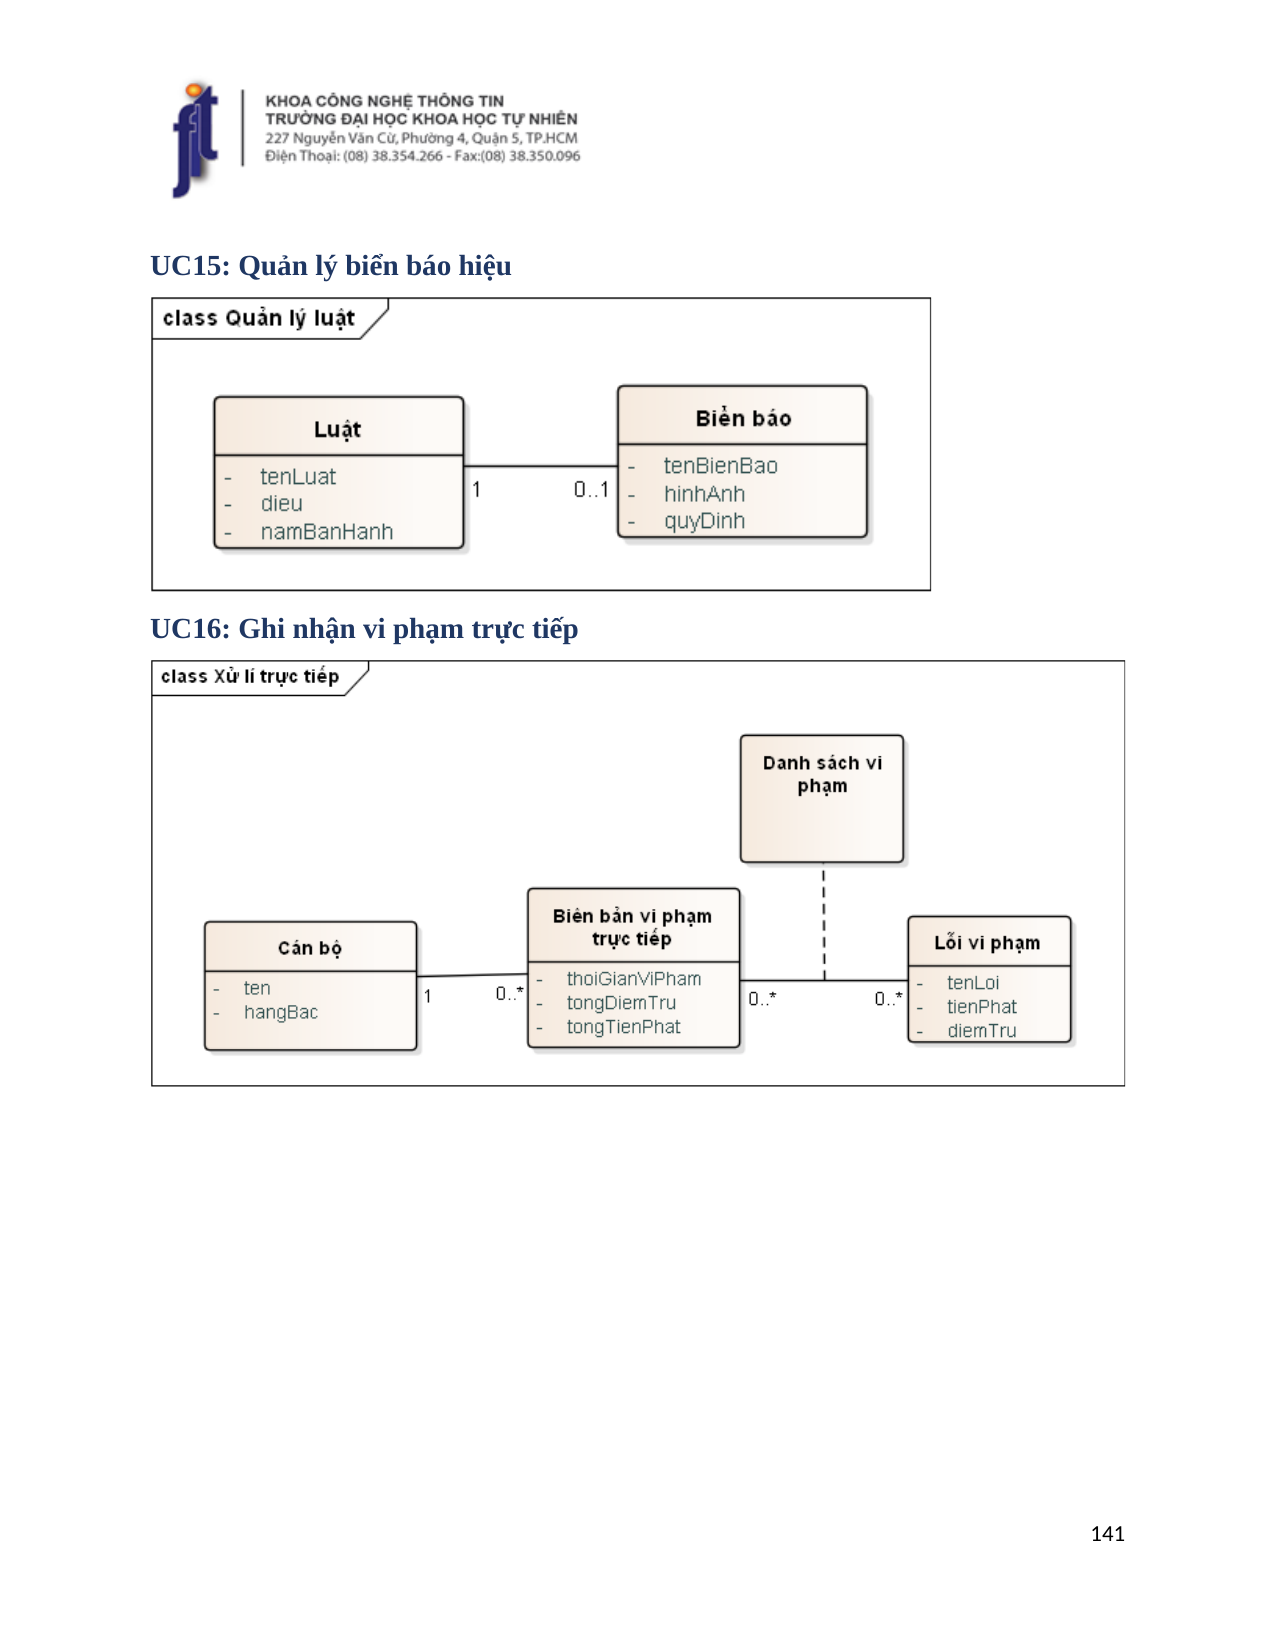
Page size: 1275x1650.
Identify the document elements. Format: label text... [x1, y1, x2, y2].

subtitle UC15: Quản lý biển báo hiệu [150, 248, 1125, 282]
picture [150, 297, 932, 593]
picture [150, 659, 1125, 1088]
picture [150, 75, 613, 221]
subtitle UC16: Ghi nhận vi phạm trực tiếp [150, 611, 1125, 645]
